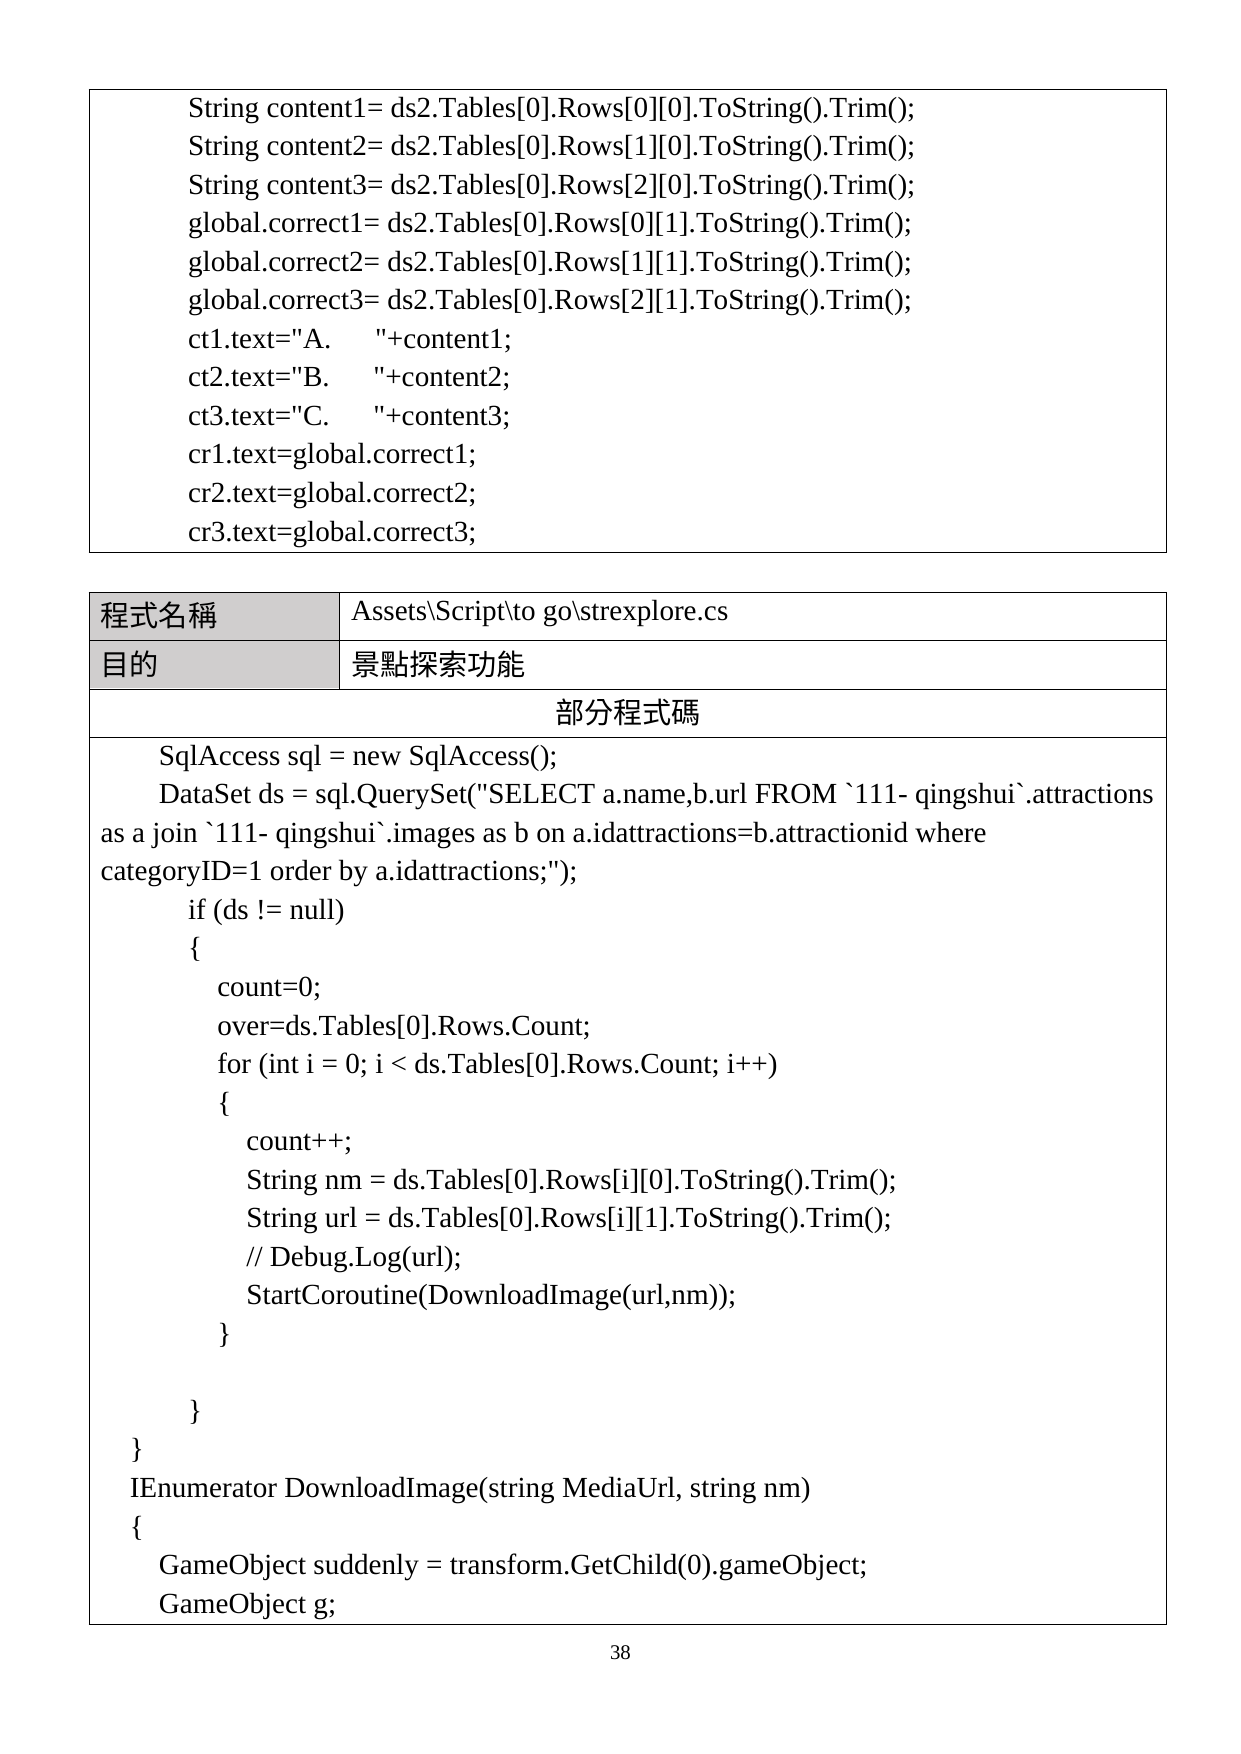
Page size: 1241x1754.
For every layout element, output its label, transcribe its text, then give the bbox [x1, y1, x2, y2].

table_header 程式名稱 [90, 593, 339, 640]
table_cell 景點探索功能 [340, 641, 1166, 688]
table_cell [90, 738, 1166, 1624]
table_cell 部分程式碼 [90, 690, 1166, 737]
table_header Assets\Script\to go\strexplore.cs [340, 593, 1166, 640]
table_cell 目的 [90, 641, 339, 688]
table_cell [90, 90, 1166, 552]
